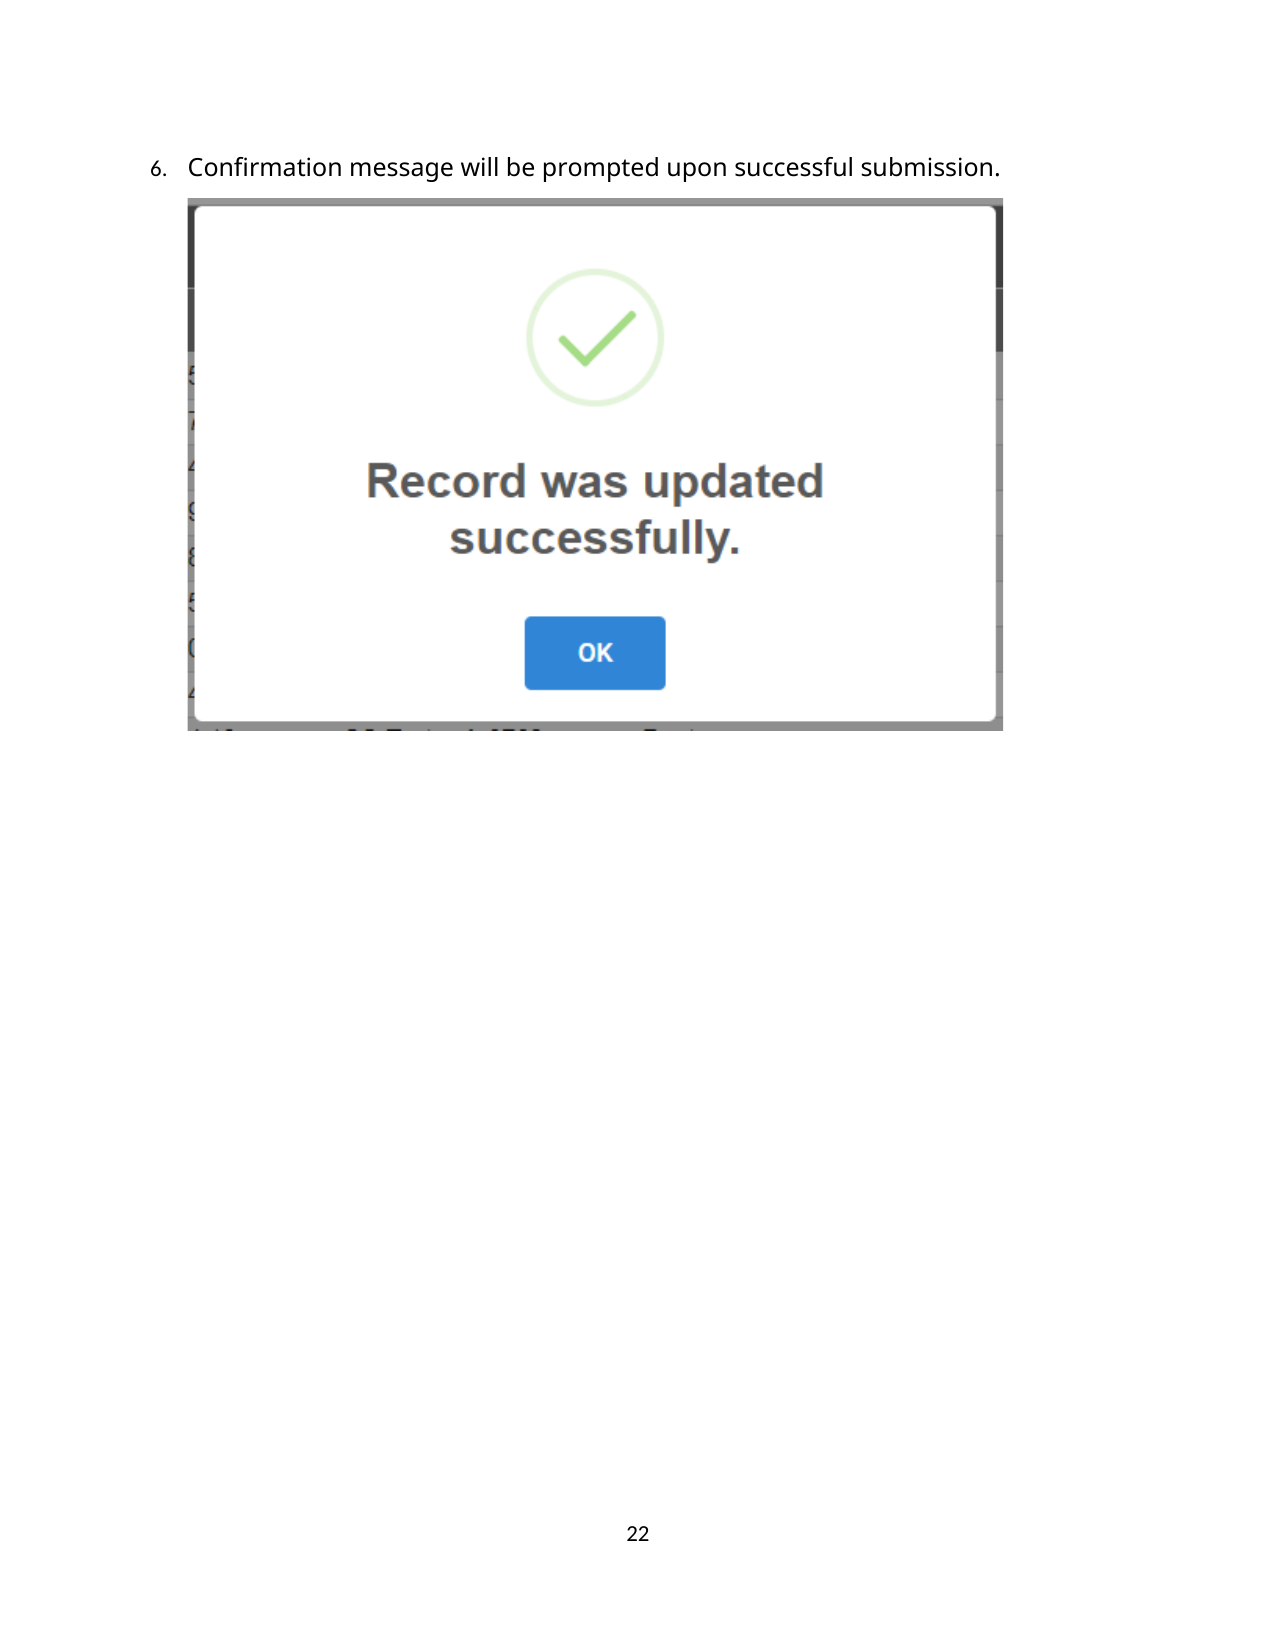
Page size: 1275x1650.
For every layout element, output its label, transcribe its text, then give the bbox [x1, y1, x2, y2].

picture [187, 198, 1004, 731]
